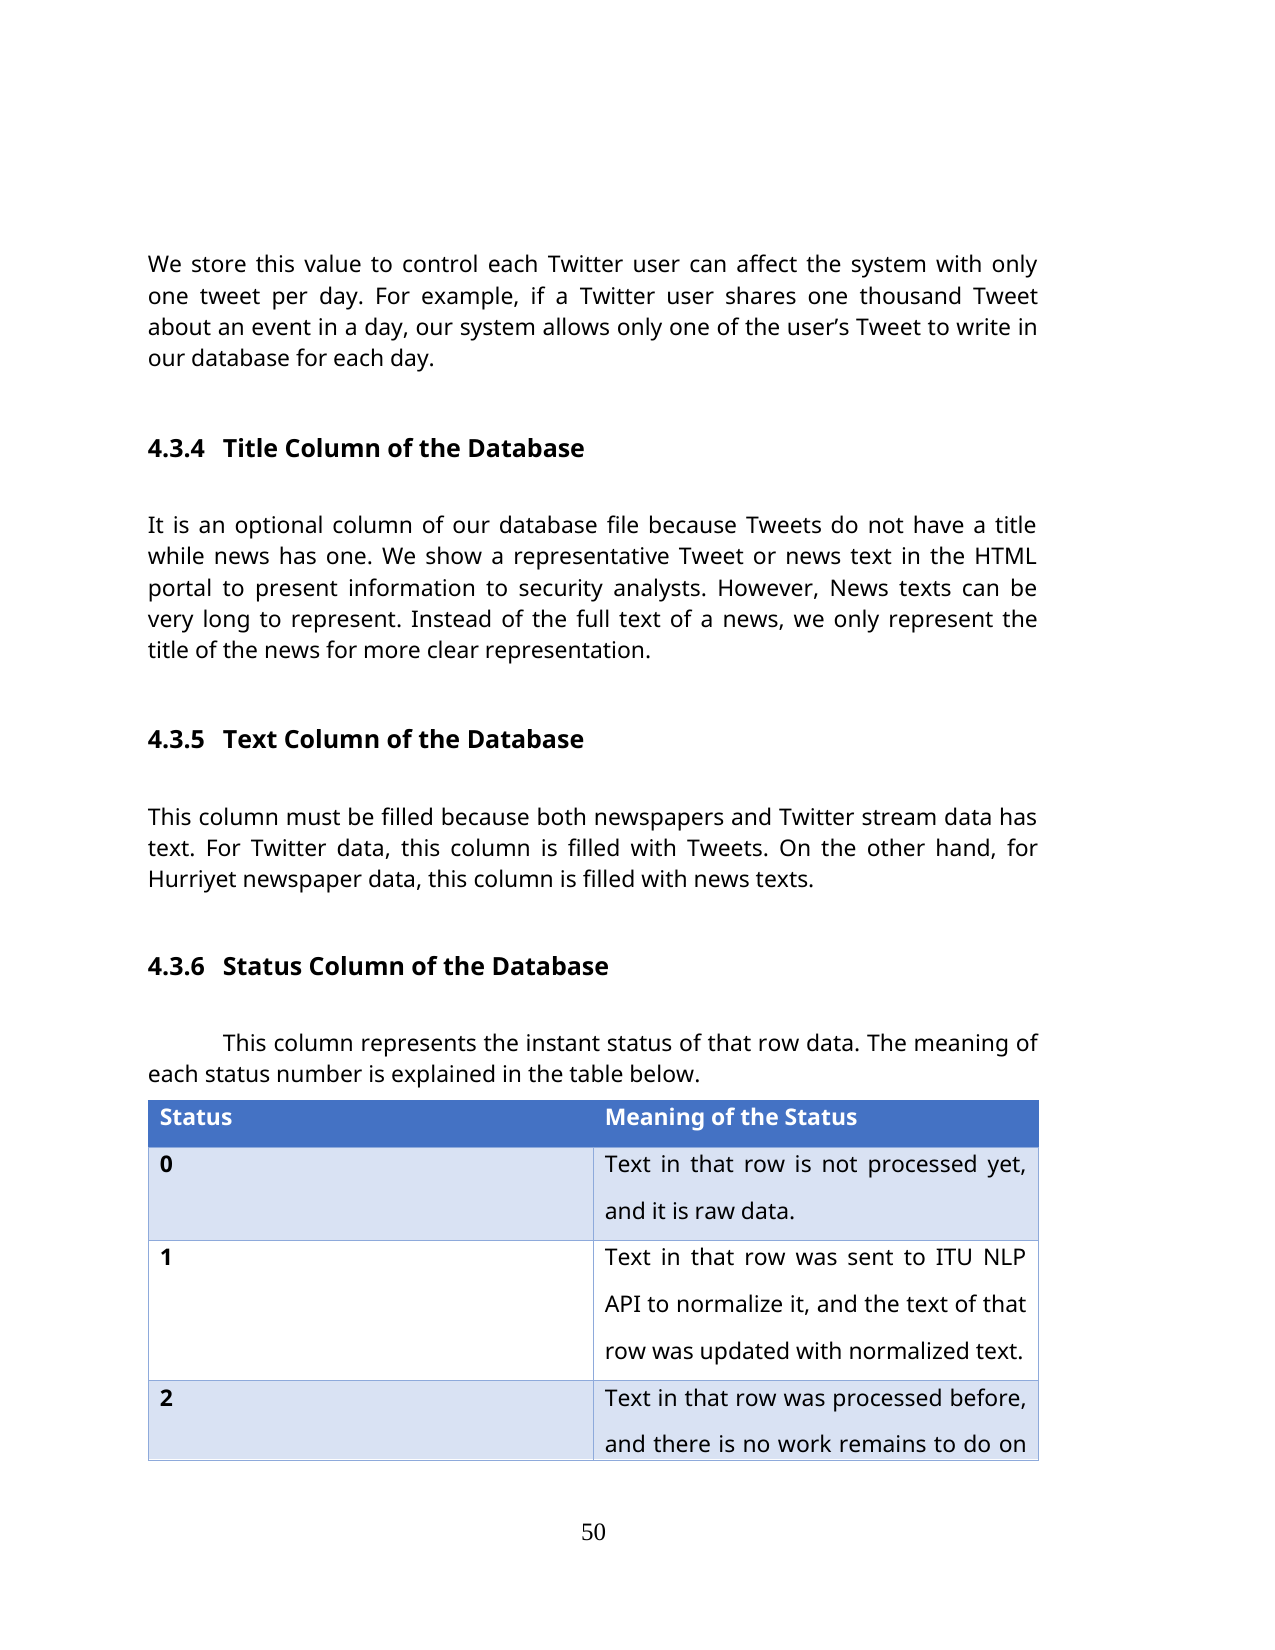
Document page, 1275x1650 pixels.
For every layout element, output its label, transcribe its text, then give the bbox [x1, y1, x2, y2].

text This column must be filled because both newspapers and Twitter stream data has text. For Twitter data, this column is filled with Tweets. On the other hand, for Hurriyet newspaper data, this column is filled with news texts. [148, 801, 1039, 894]
table_cell Text in that row was sent to ITU NLP API to normalize it, and the text of that row was updated with normalized text. [594, 1241, 1038, 1380]
table_cell 0 [149, 1148, 593, 1240]
text It is an optional column of our database file because Tweets do not have a title while news has one. We show a representative Tweet or news text in the HTML portal to present information to security analysts. However, News texts can be very long to represent. Instead of the full text of a news, we only represent the title of the news for more clear representation. [148, 509, 1039, 665]
subtitle Text Column of the Database [148, 722, 1039, 756]
table_cell Text in that row was processed before, and there is no work remains to do on that row of the table. [594, 1381, 1038, 1459]
table_cell Text in that row is not processed yet, and it is raw data. [594, 1148, 1038, 1240]
table_header Status [149, 1101, 593, 1147]
subtitle Status Column of the Database [148, 949, 1039, 983]
subtitle Title Column of the Database [148, 430, 1039, 464]
table_header Meaning of the Status [594, 1101, 1038, 1147]
table_cell 2 [149, 1381, 593, 1459]
table_cell 1 [149, 1241, 593, 1380]
text This column represents the instant status of that row data. The meaning of each status number is explained in the table below. [148, 1027, 1039, 1090]
text We store this value to control each Twitter user can affect the system with only one tweet per day. For example, if a Twitter user shares one thousand Tweet about an event in a day, our system allows only one of the user’s Tweet to write in our database for each day. [148, 248, 1039, 373]
